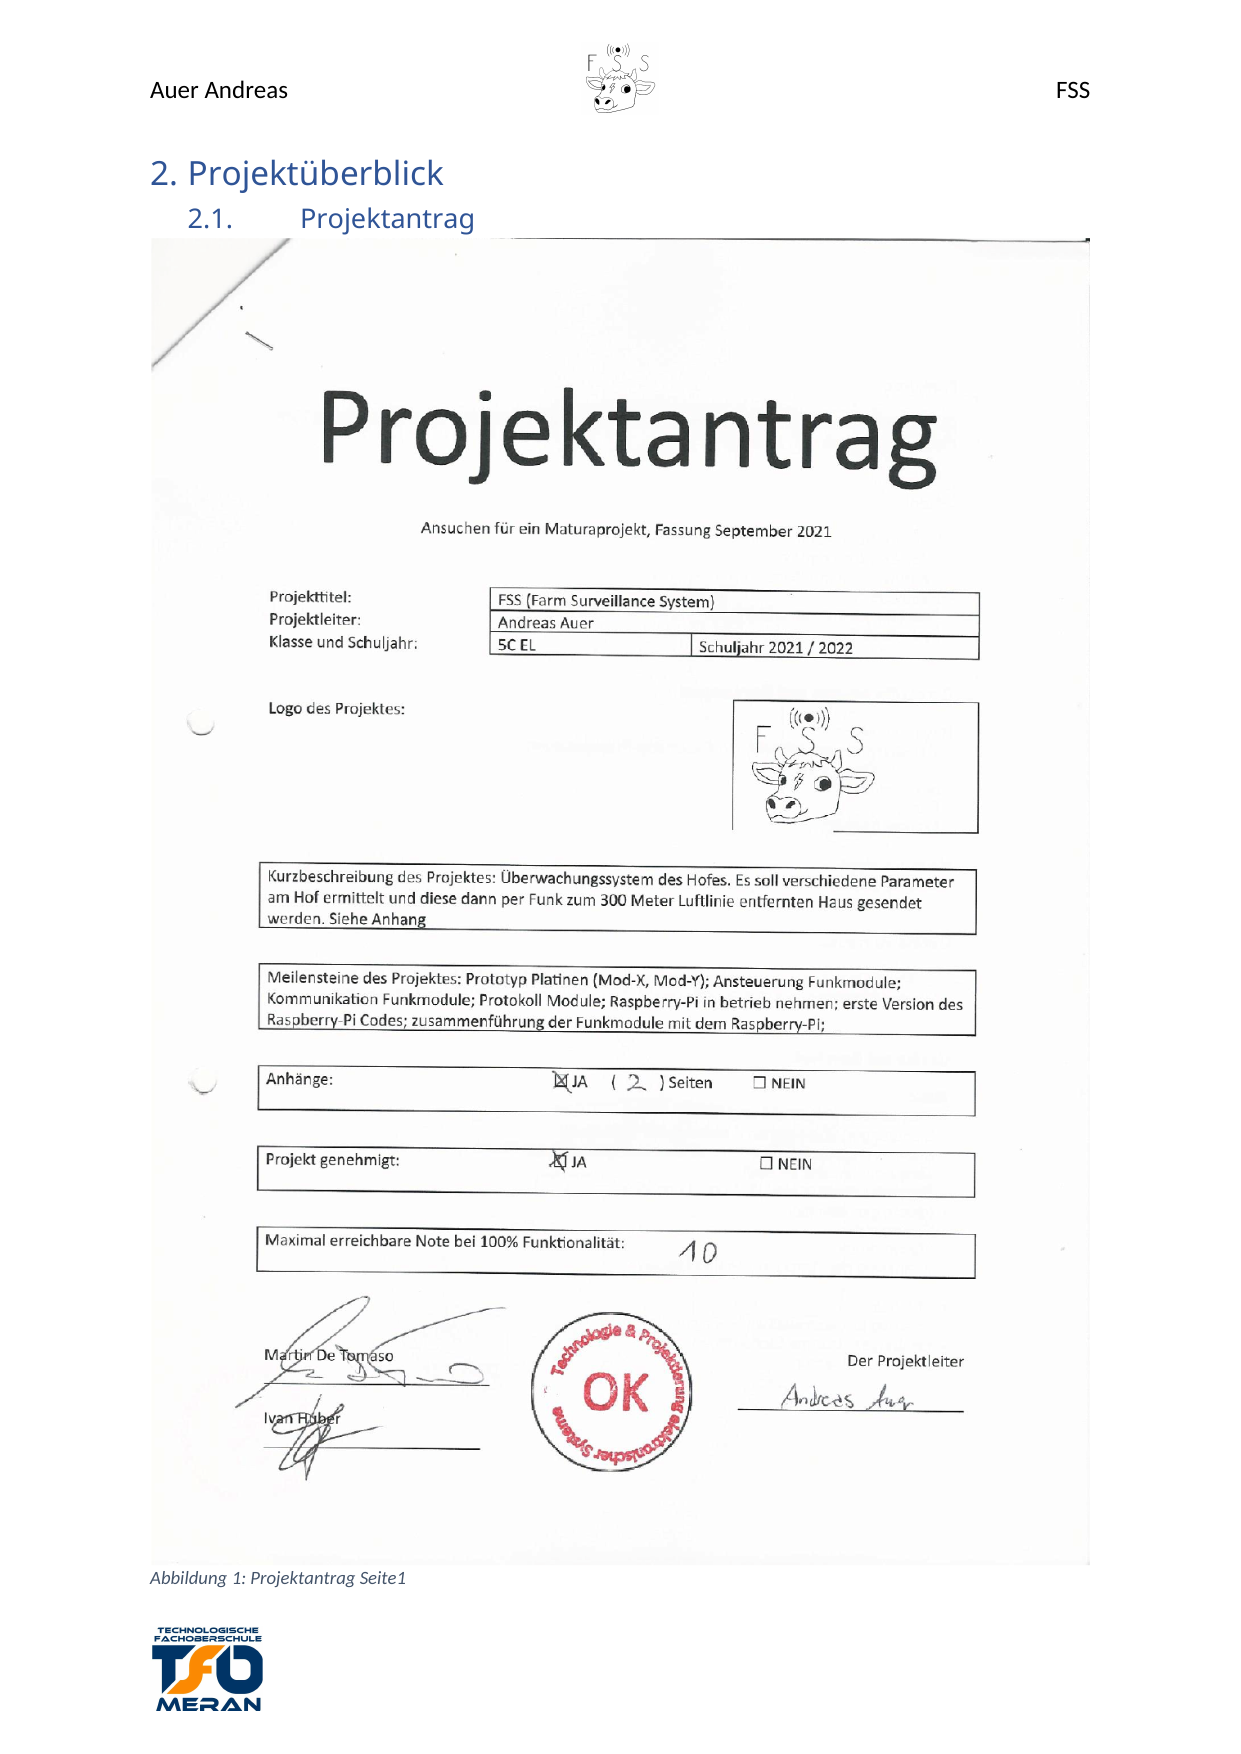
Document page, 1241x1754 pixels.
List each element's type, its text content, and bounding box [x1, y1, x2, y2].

picture [150, 1626, 263, 1711]
text Abbildung 1: Projektantrag Seite1 [150, 1566, 1090, 1589]
subtitle Projektüberblick [150, 150, 1090, 195]
picture [581, 42, 659, 115]
picture [152, 238, 1089, 1564]
subtitle Projektantrag [187, 199, 1090, 236]
